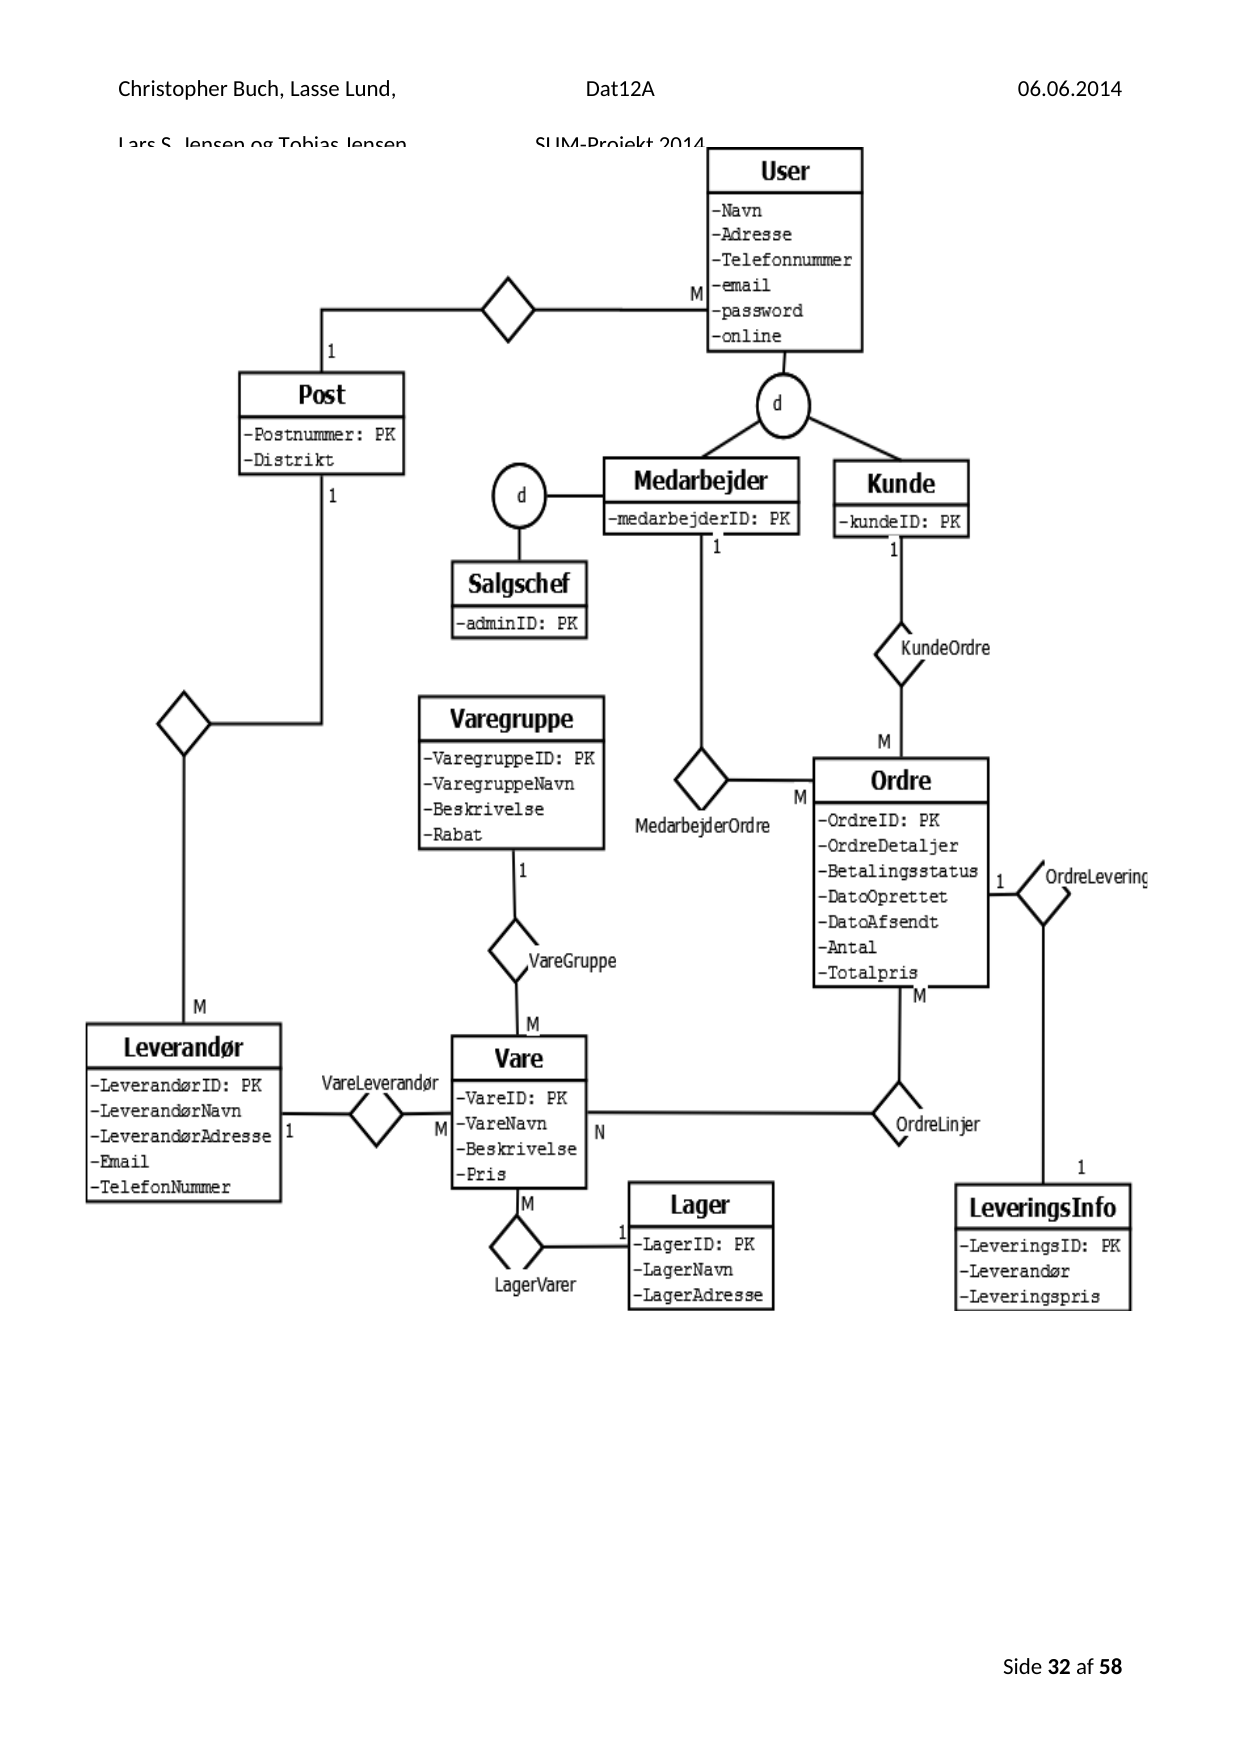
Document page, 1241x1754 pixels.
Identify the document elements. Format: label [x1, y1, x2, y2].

picture [85, 147, 1147, 1310]
